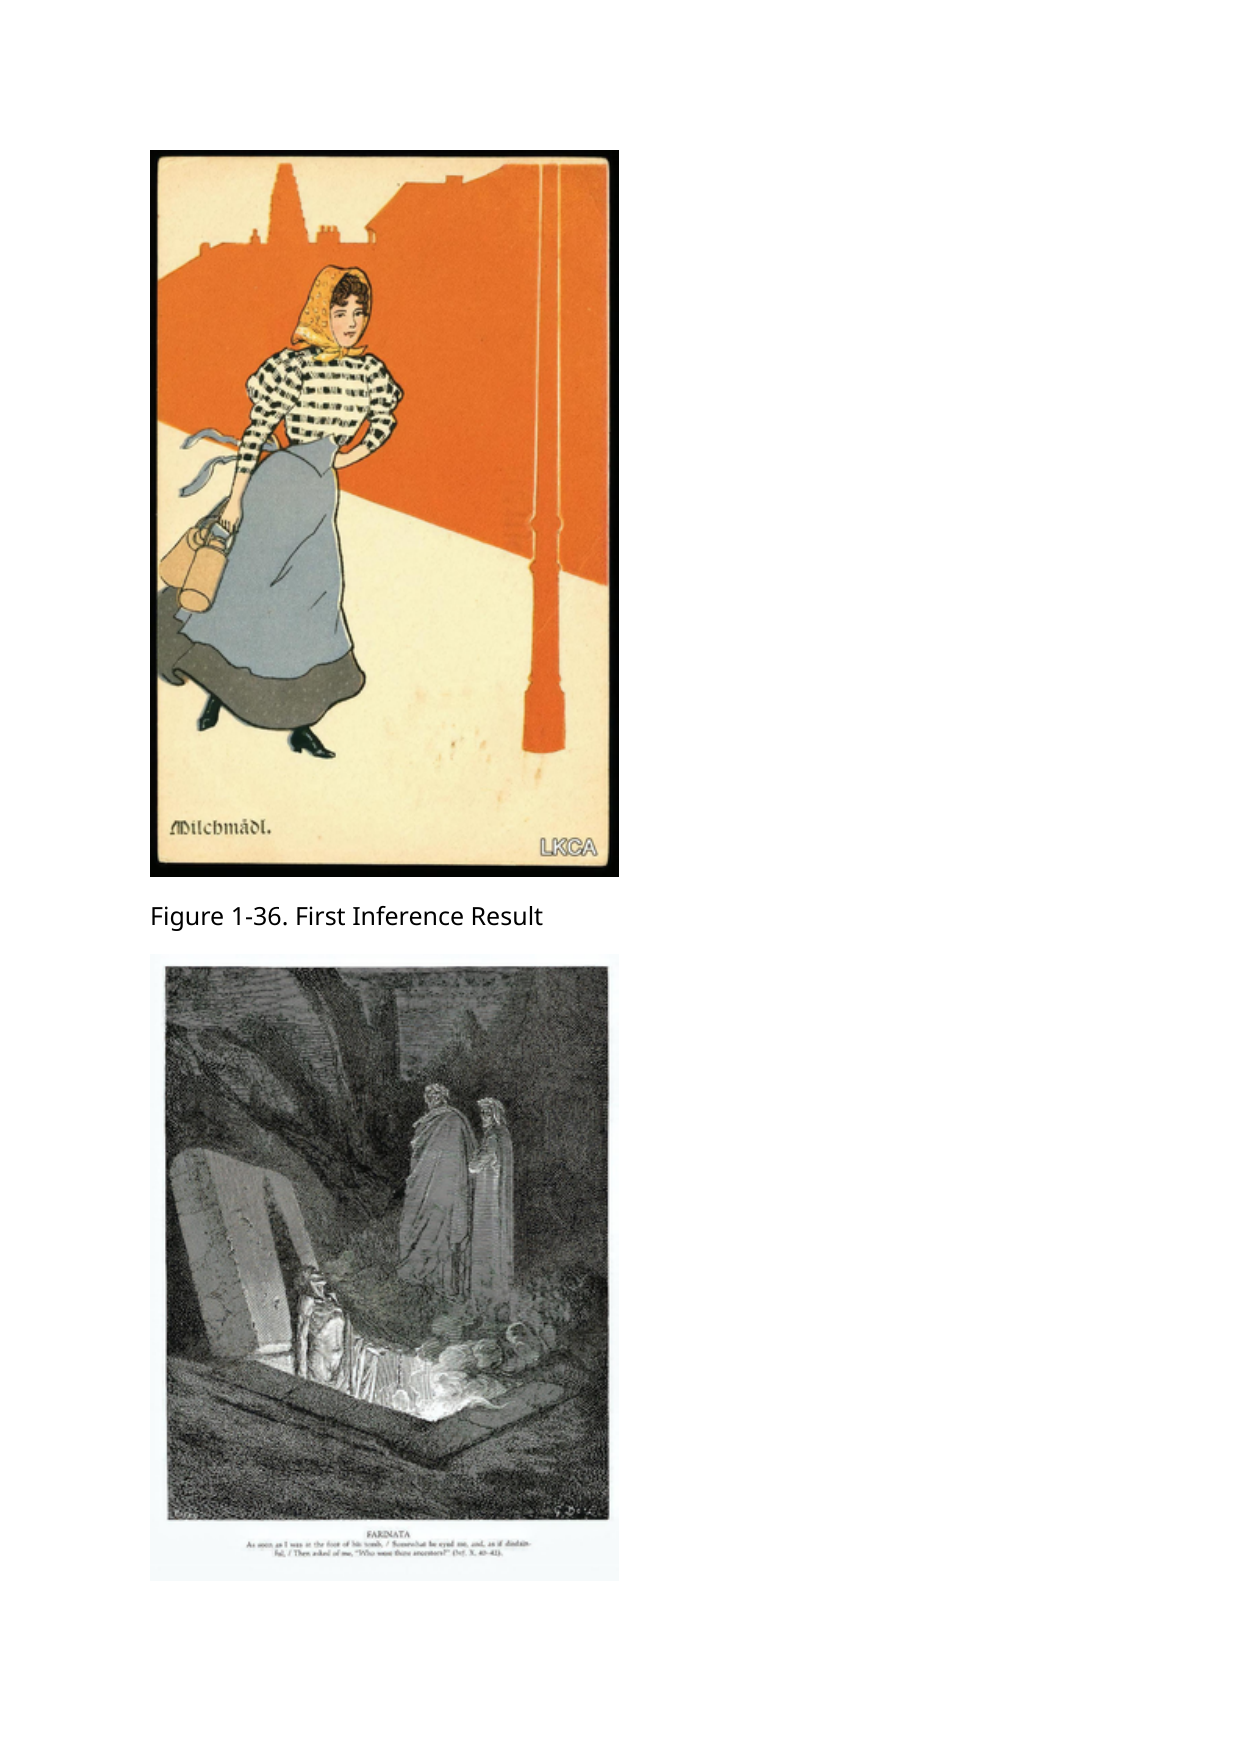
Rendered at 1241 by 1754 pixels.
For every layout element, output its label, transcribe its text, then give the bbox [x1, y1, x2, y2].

picture [150, 954, 619, 1581]
picture [150, 150, 619, 877]
text Figure 1-36. First Inference Result [150, 899, 1090, 933]
